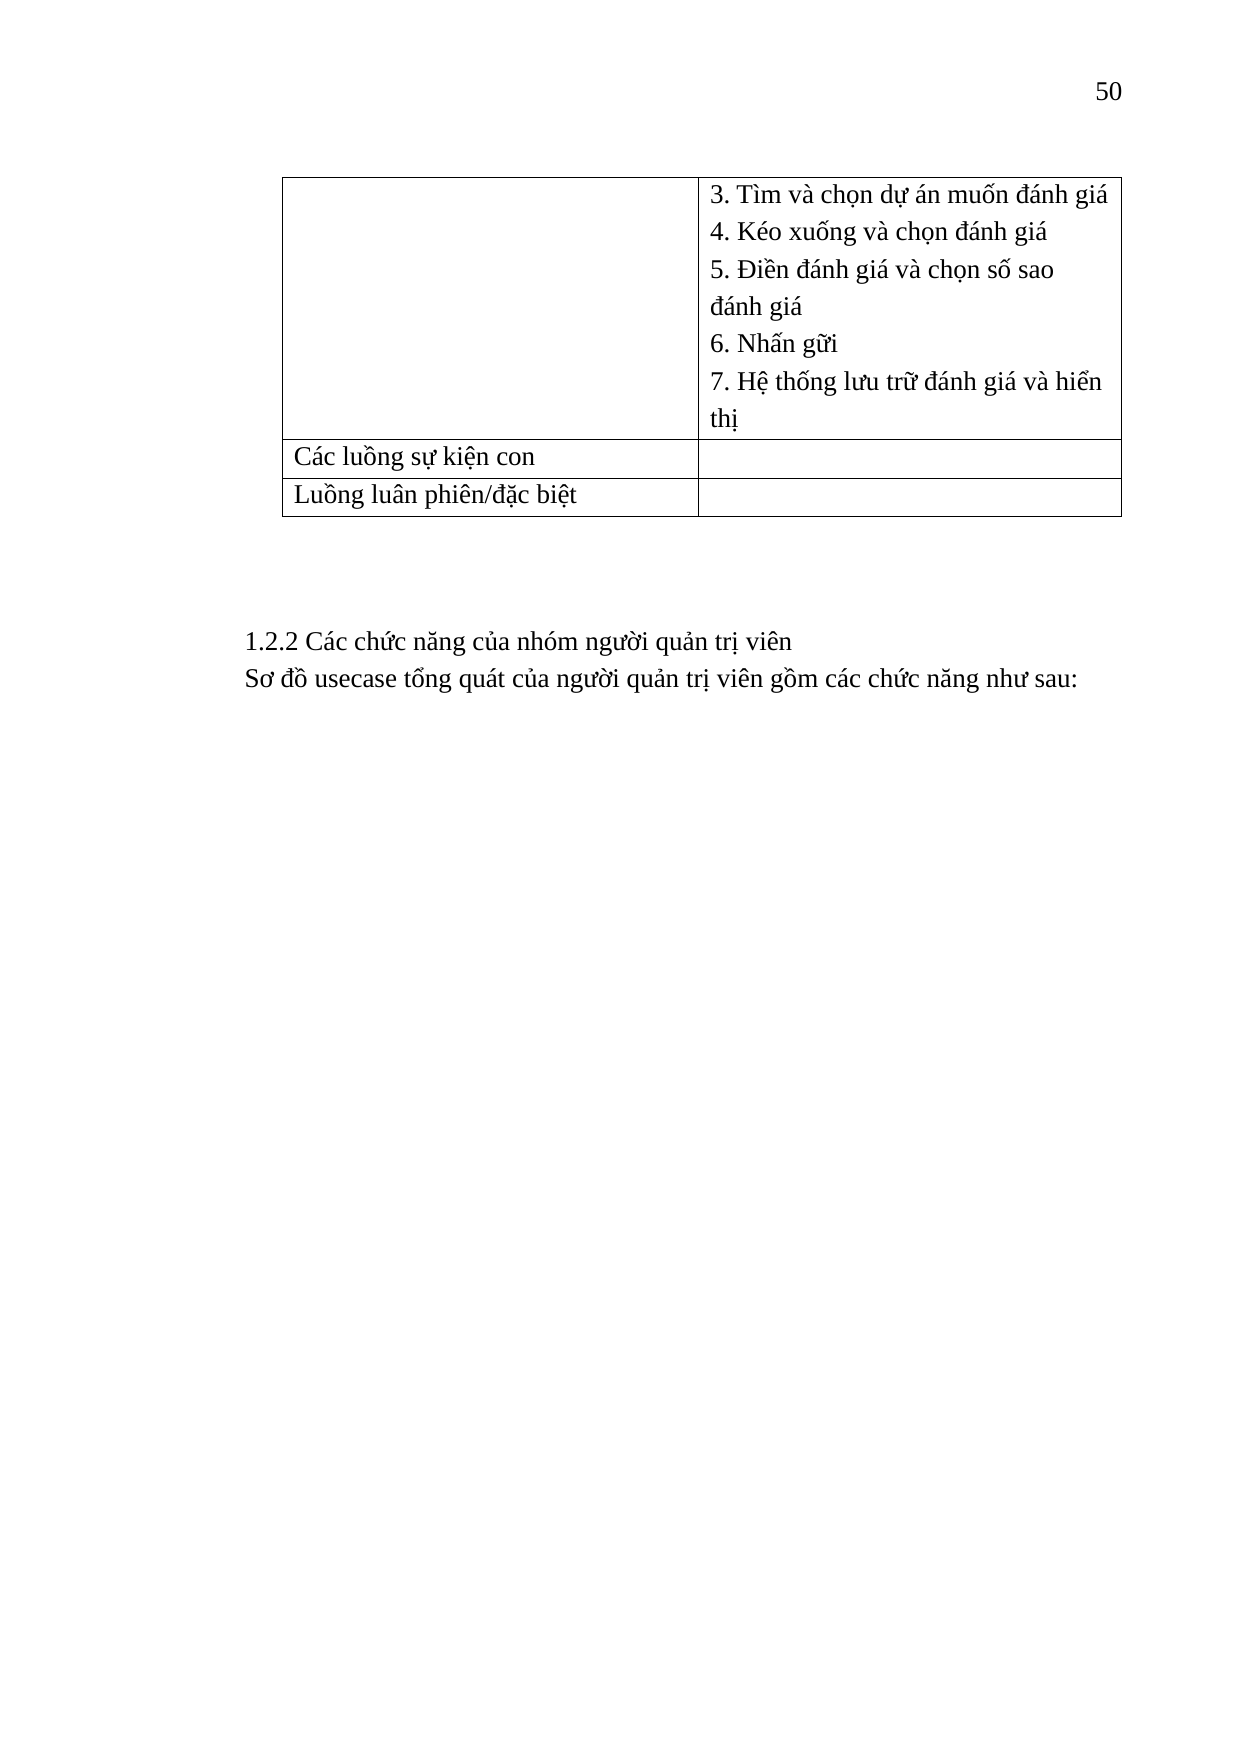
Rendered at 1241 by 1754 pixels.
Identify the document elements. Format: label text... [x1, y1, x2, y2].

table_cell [699, 178, 1121, 439]
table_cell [283, 178, 698, 439]
table_cell [699, 479, 1121, 516]
text Sơ đồ usecase tổng quát của người quản trị viên gồm các chức năng như sau: [244, 662, 1122, 693]
subtitle 1.2.2 Các chức năng của nhóm người quản trị viên [244, 625, 1122, 656]
table_cell [699, 440, 1121, 478]
table_cell Các luồng sự kiện con [283, 440, 698, 478]
table_cell Luồng luân phiên/đặc biệt [283, 479, 698, 516]
